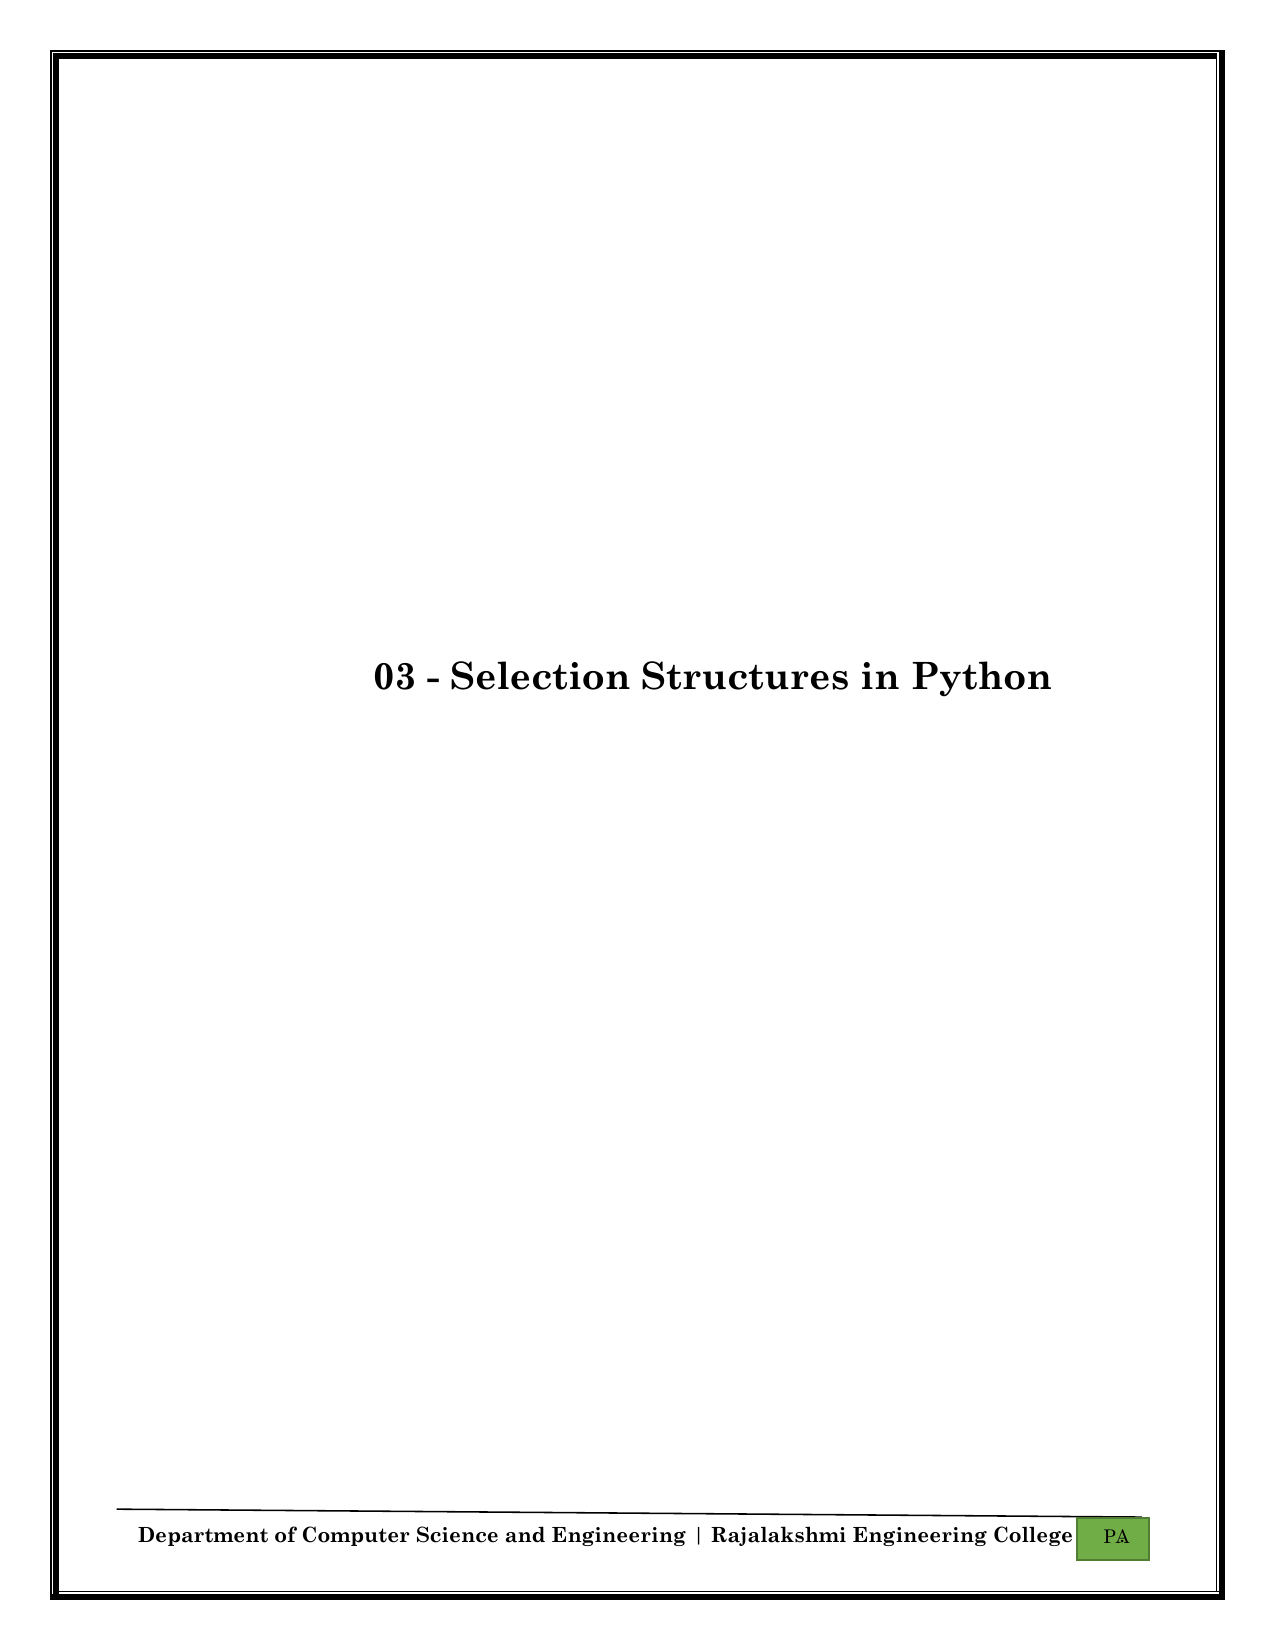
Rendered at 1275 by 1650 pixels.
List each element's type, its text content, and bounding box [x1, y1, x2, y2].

subtitle 03 - Selection Structures in Python [225, 653, 1125, 698]
